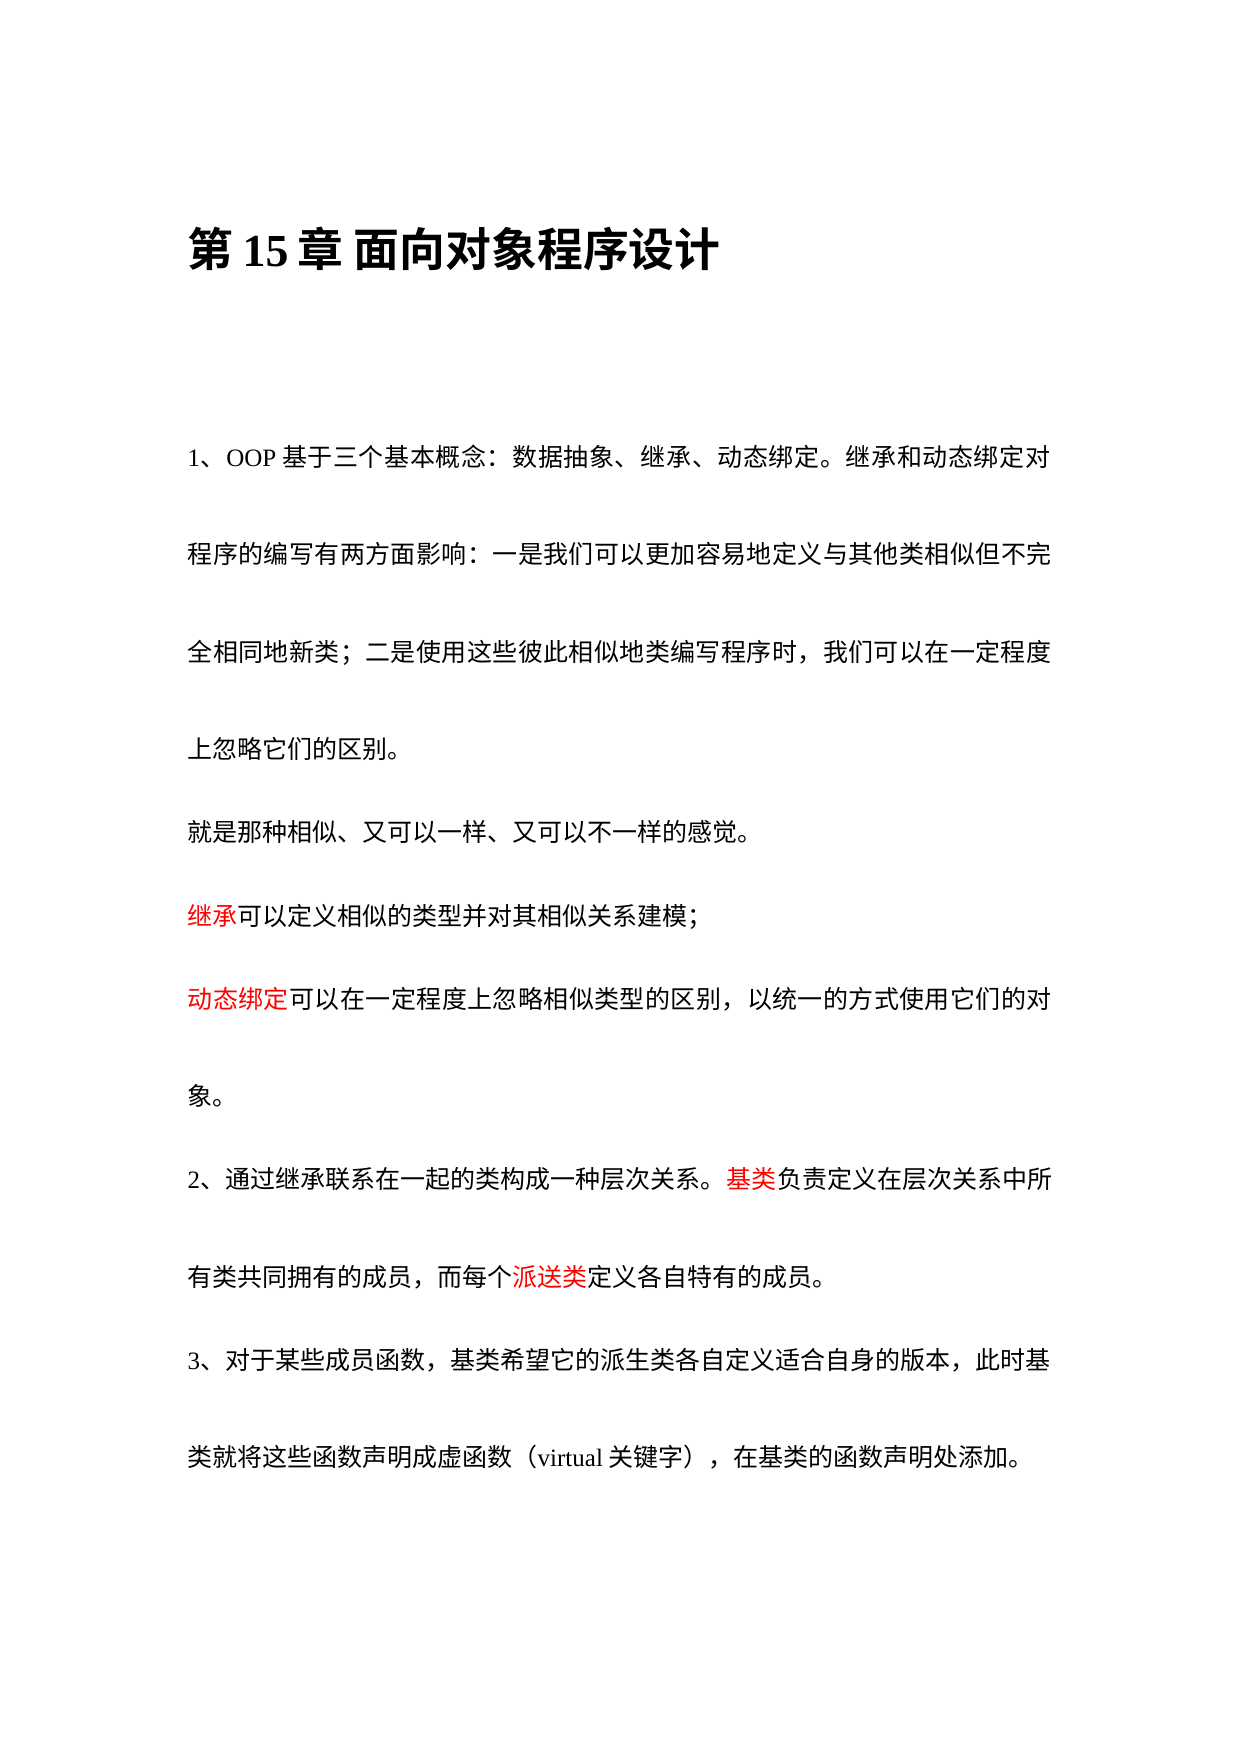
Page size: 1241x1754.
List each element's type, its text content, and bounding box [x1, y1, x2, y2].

text 继承可以定义相似的类型并对其相似关系建模； [187, 882, 1053, 947]
text 1、OOP基于三个基本概念：数据抽象、继承、动态绑定。继承和动态绑定对程序的编写有两方面影响：一是我们可以更加容易地定义与其他类相似但不完全相同地新类；二是使用这些彼此相似地类编写程序时，我们可以在一定程度上忽略它们的区别。 [187, 423, 1053, 780]
text 就是那种相似、又可以一样、又可以不一样的感觉。 [187, 798, 1053, 863]
subtitle 第15章 面向对象程序设计 [187, 197, 1053, 295]
text 动态绑定可以在一定程度上忽略相似类型的区别，以统一的方式使用它们的对象。 [187, 965, 1053, 1127]
text 2、通过继承联系在一起的类构成一种层次关系。基类负责定义在层次关系中所有类共同拥有的成员，而每个派送类定义各自特有的成员。 [187, 1145, 1053, 1308]
text 3、对于某些成员函数，基类希望它的派生类各自定义适合自身的版本，此时基类就将这些函数声明成虚函数（virtual关键字），在基类的函数声明处添加。 [187, 1326, 1053, 1488]
